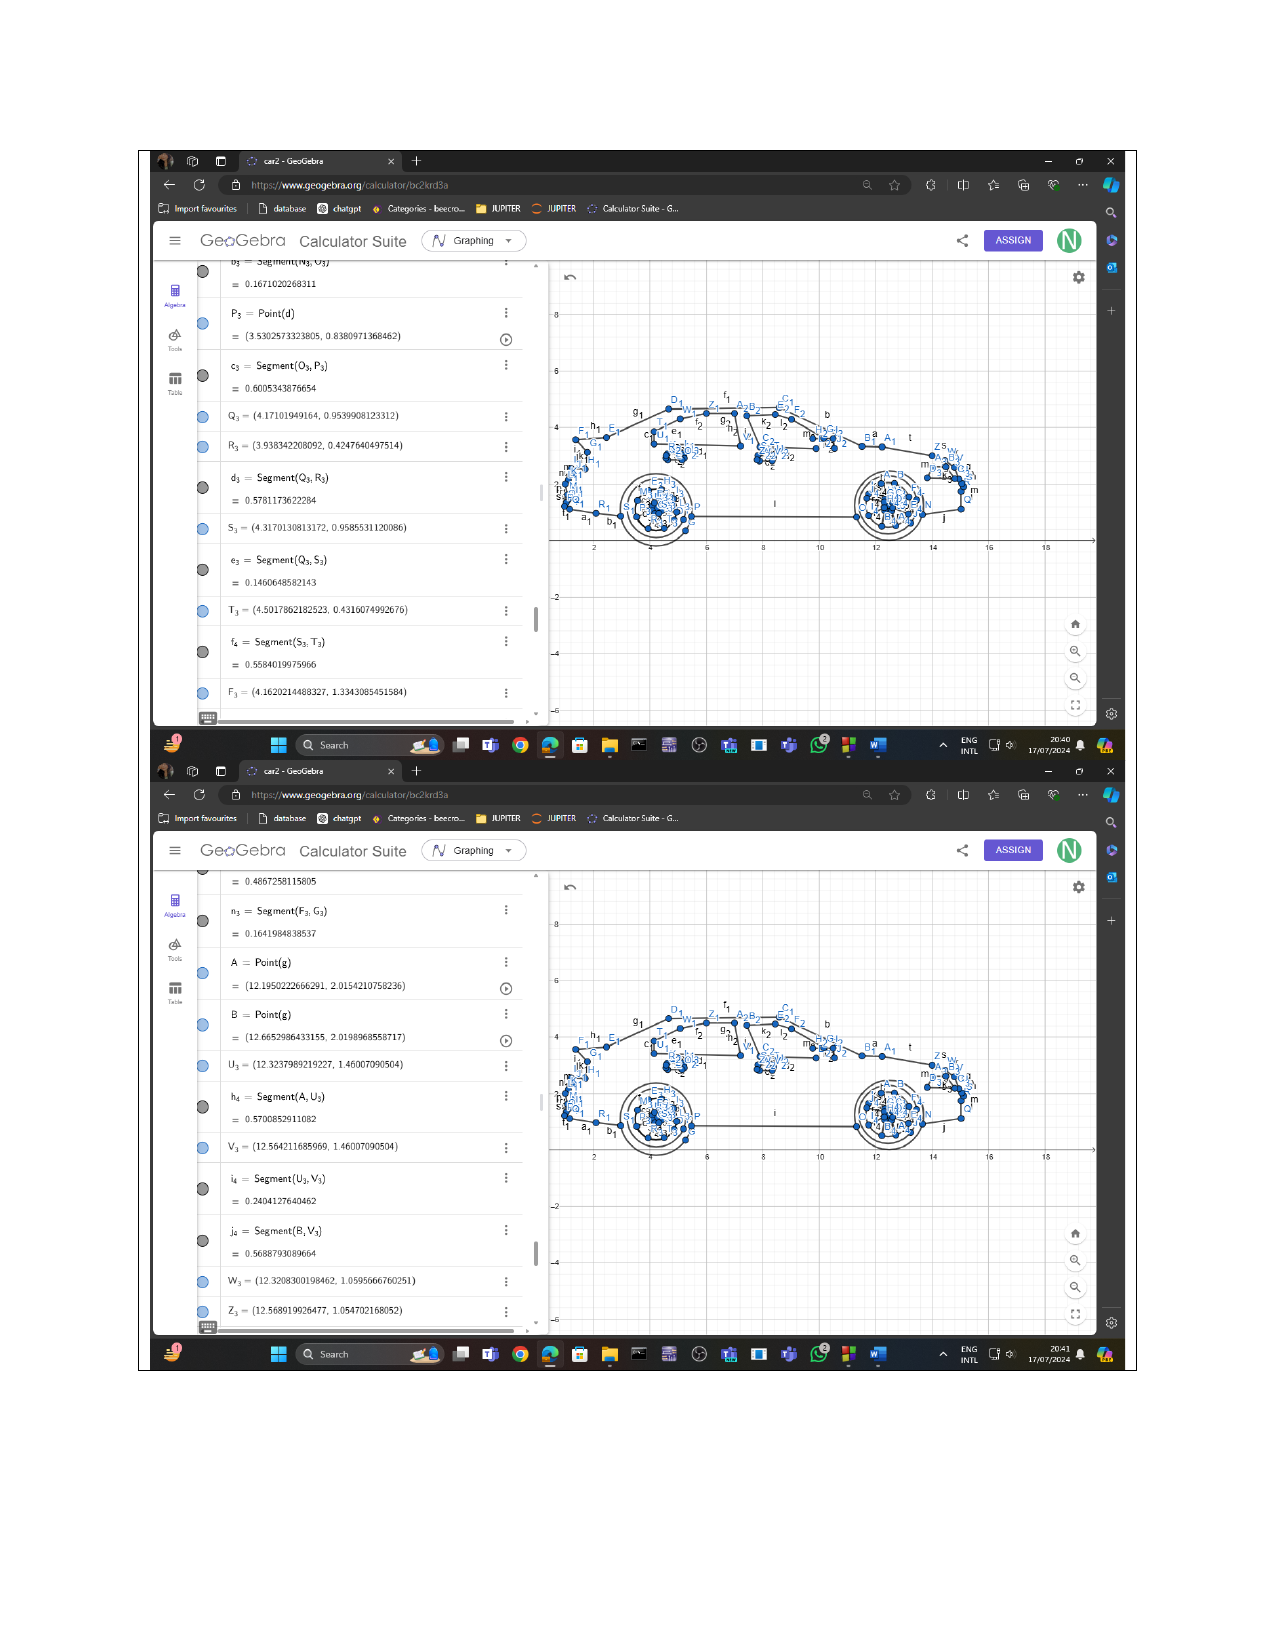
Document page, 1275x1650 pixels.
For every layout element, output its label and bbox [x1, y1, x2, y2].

table_cell [139, 151, 150, 1370]
table_cell [1125, 151, 1136, 1370]
picture [150, 151, 1125, 1370]
